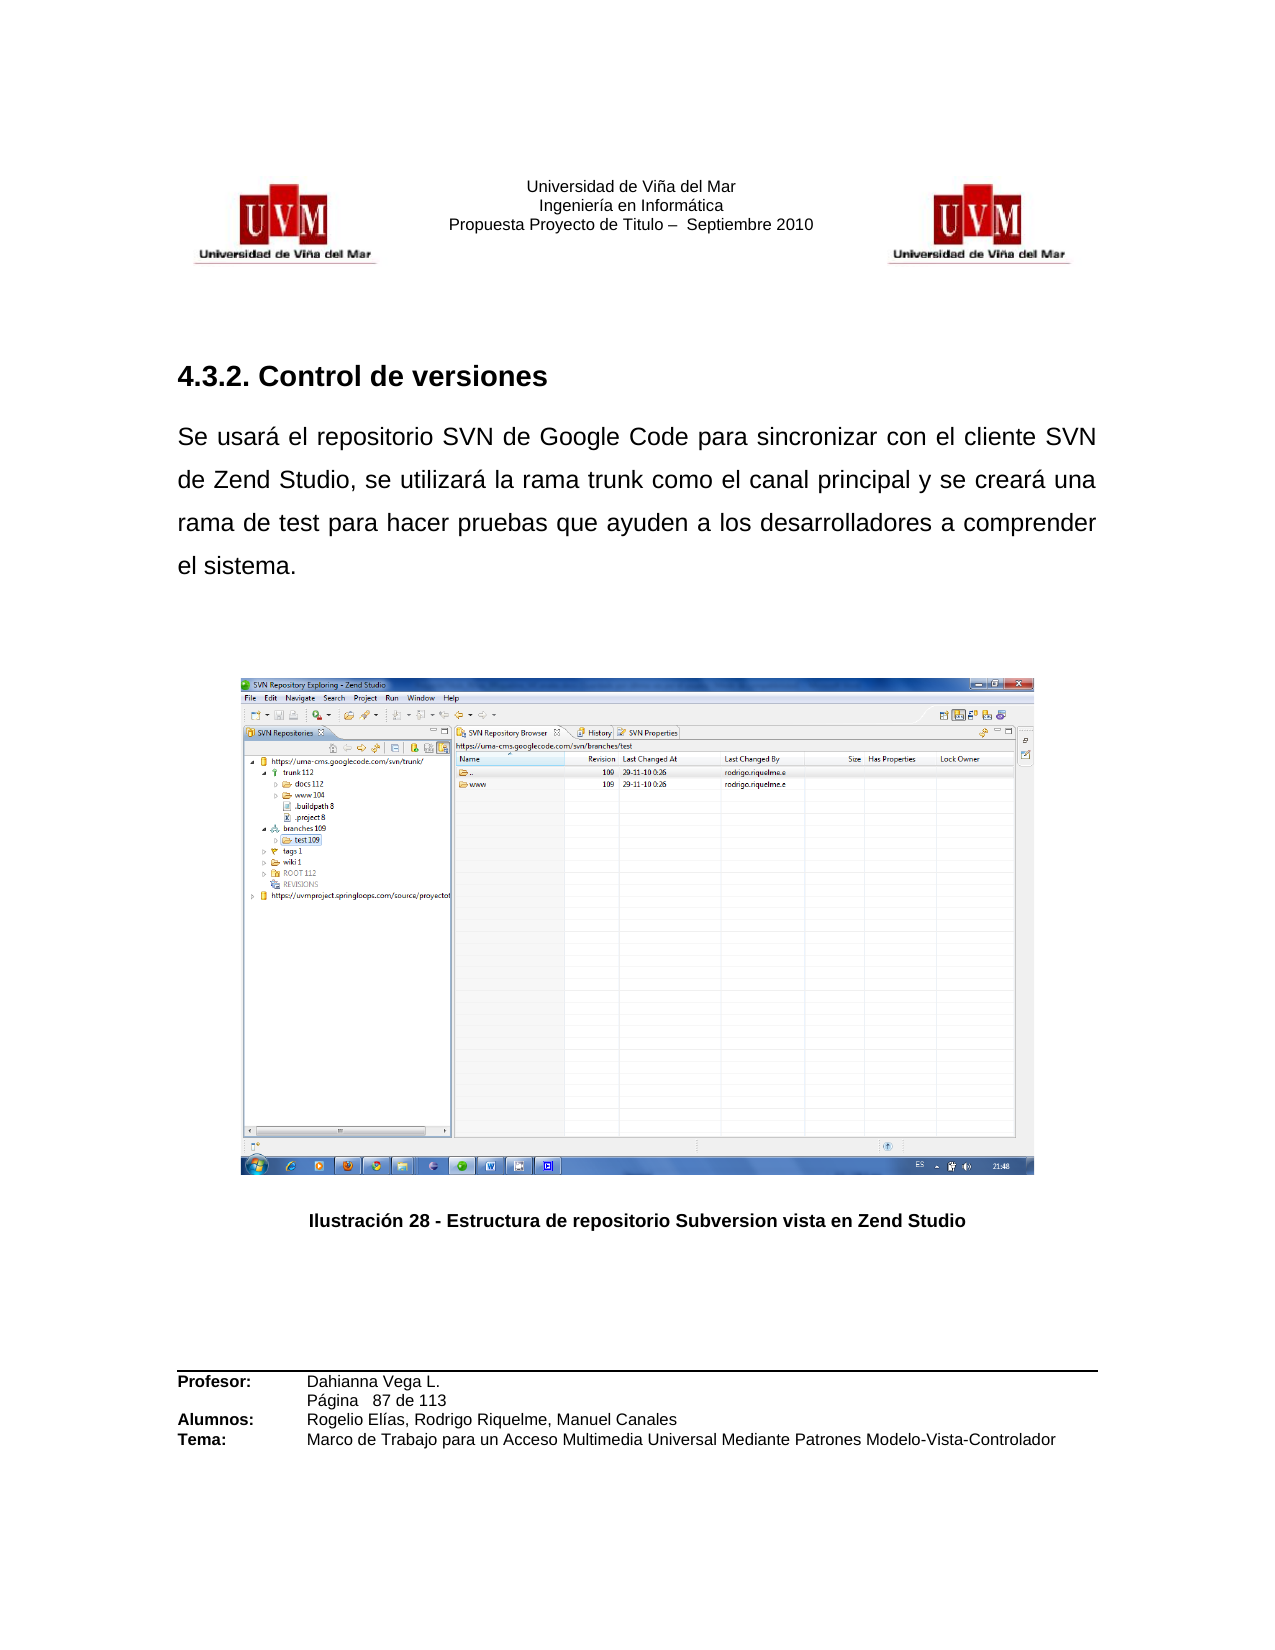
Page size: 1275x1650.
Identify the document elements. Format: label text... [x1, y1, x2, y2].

picture [871, 176, 1084, 267]
picture [177, 176, 390, 267]
text Se usará el repositorio SVN de Google Code para sincronizar con el cliente SVN de Zend Studio, se utilizará la rama trunk como el canal principal y se creará una rama de test para hacer pruebas que ayuden a los desarrolladores a comprender el sistema. [177, 422, 1098, 580]
text Ilustración 28 - Estructura de repositorio Subversion vista en Zend Studio [177, 1210, 1098, 1232]
subtitle 4.3.2. Control de versiones [177, 359, 1098, 392]
picture [240, 678, 1035, 1175]
